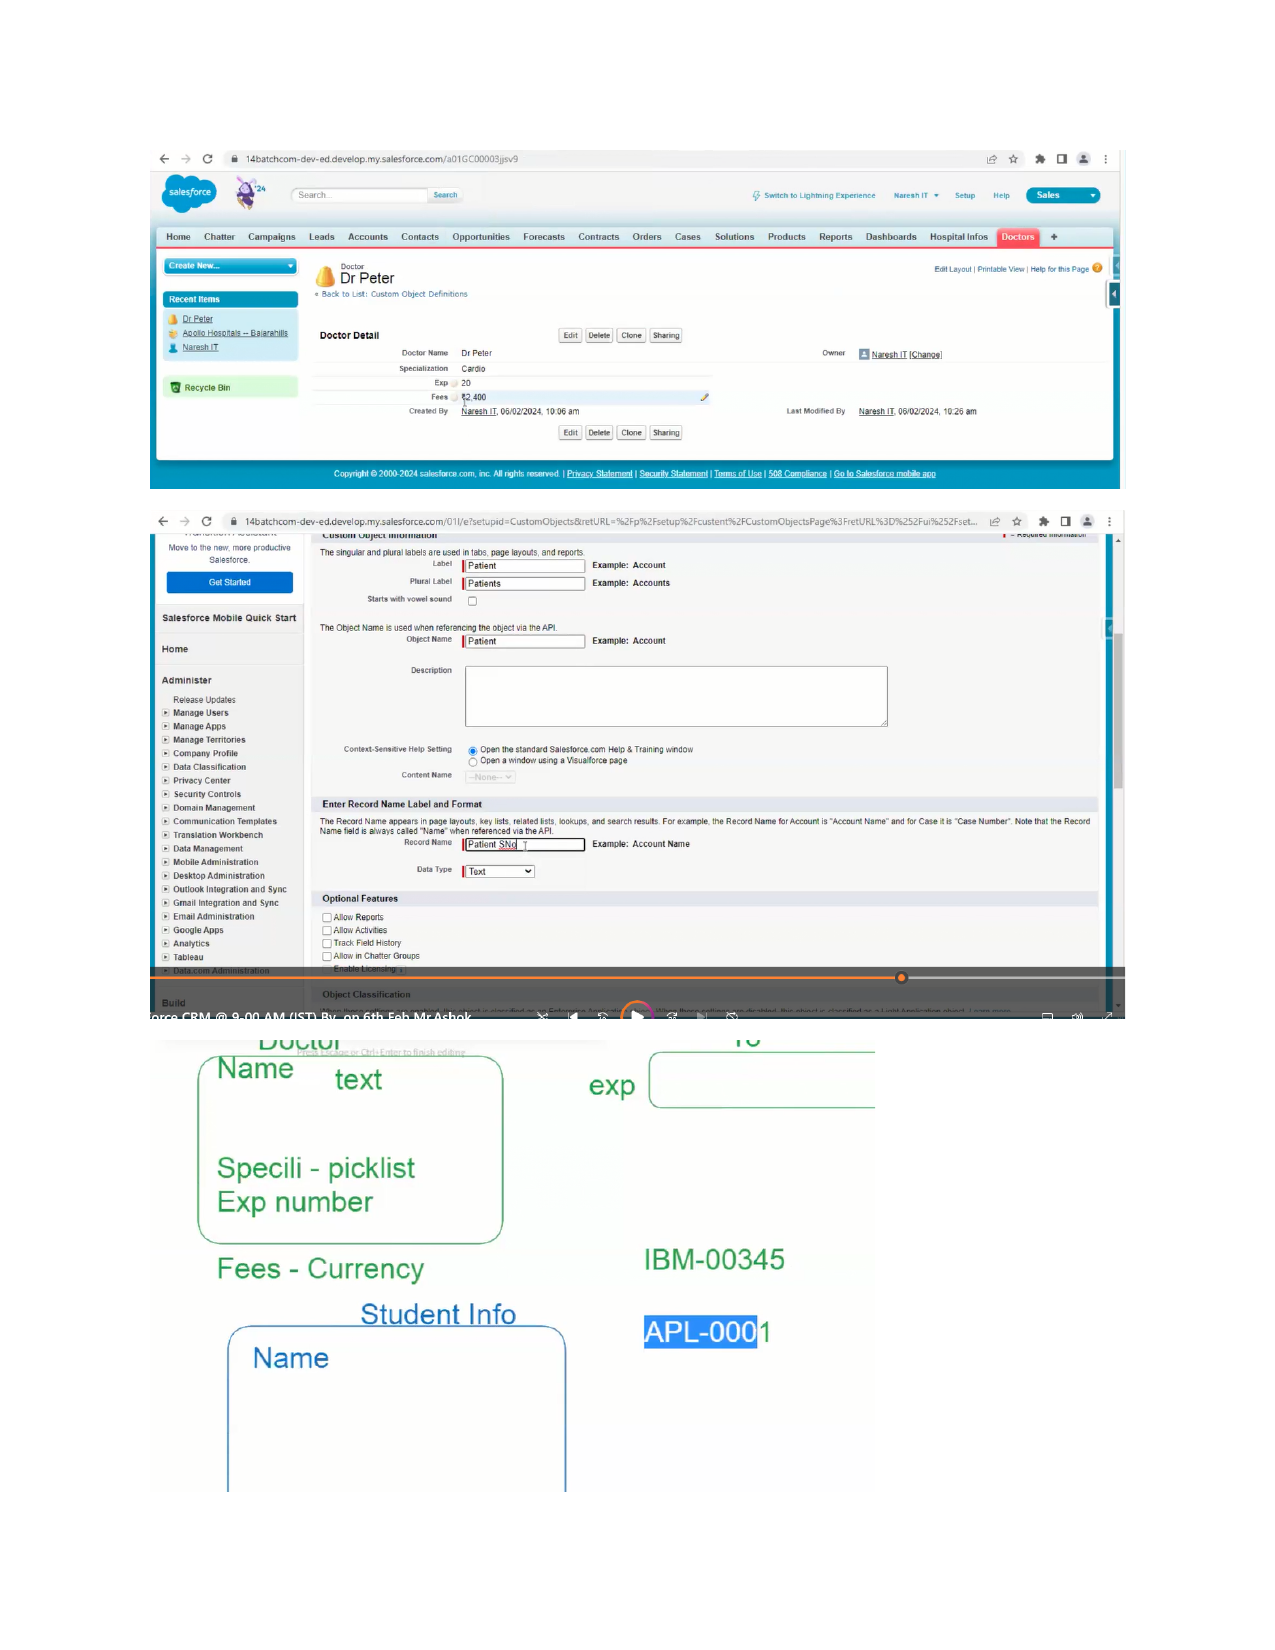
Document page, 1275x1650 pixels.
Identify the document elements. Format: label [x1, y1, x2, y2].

picture [715, 470, 765, 478]
picture [635, 469, 707, 478]
picture [420, 471, 457, 476]
picture [770, 470, 831, 478]
picture [526, 469, 558, 476]
picture [150, 1040, 876, 1492]
picture [460, 472, 474, 476]
picture [399, 470, 417, 476]
picture [562, 470, 632, 478]
picture [150, 150, 1125, 489]
picture [339, 471, 368, 477]
picture [480, 471, 489, 477]
picture [380, 470, 397, 476]
picture [835, 470, 935, 479]
picture [493, 471, 523, 477]
picture [150, 510, 1125, 1019]
